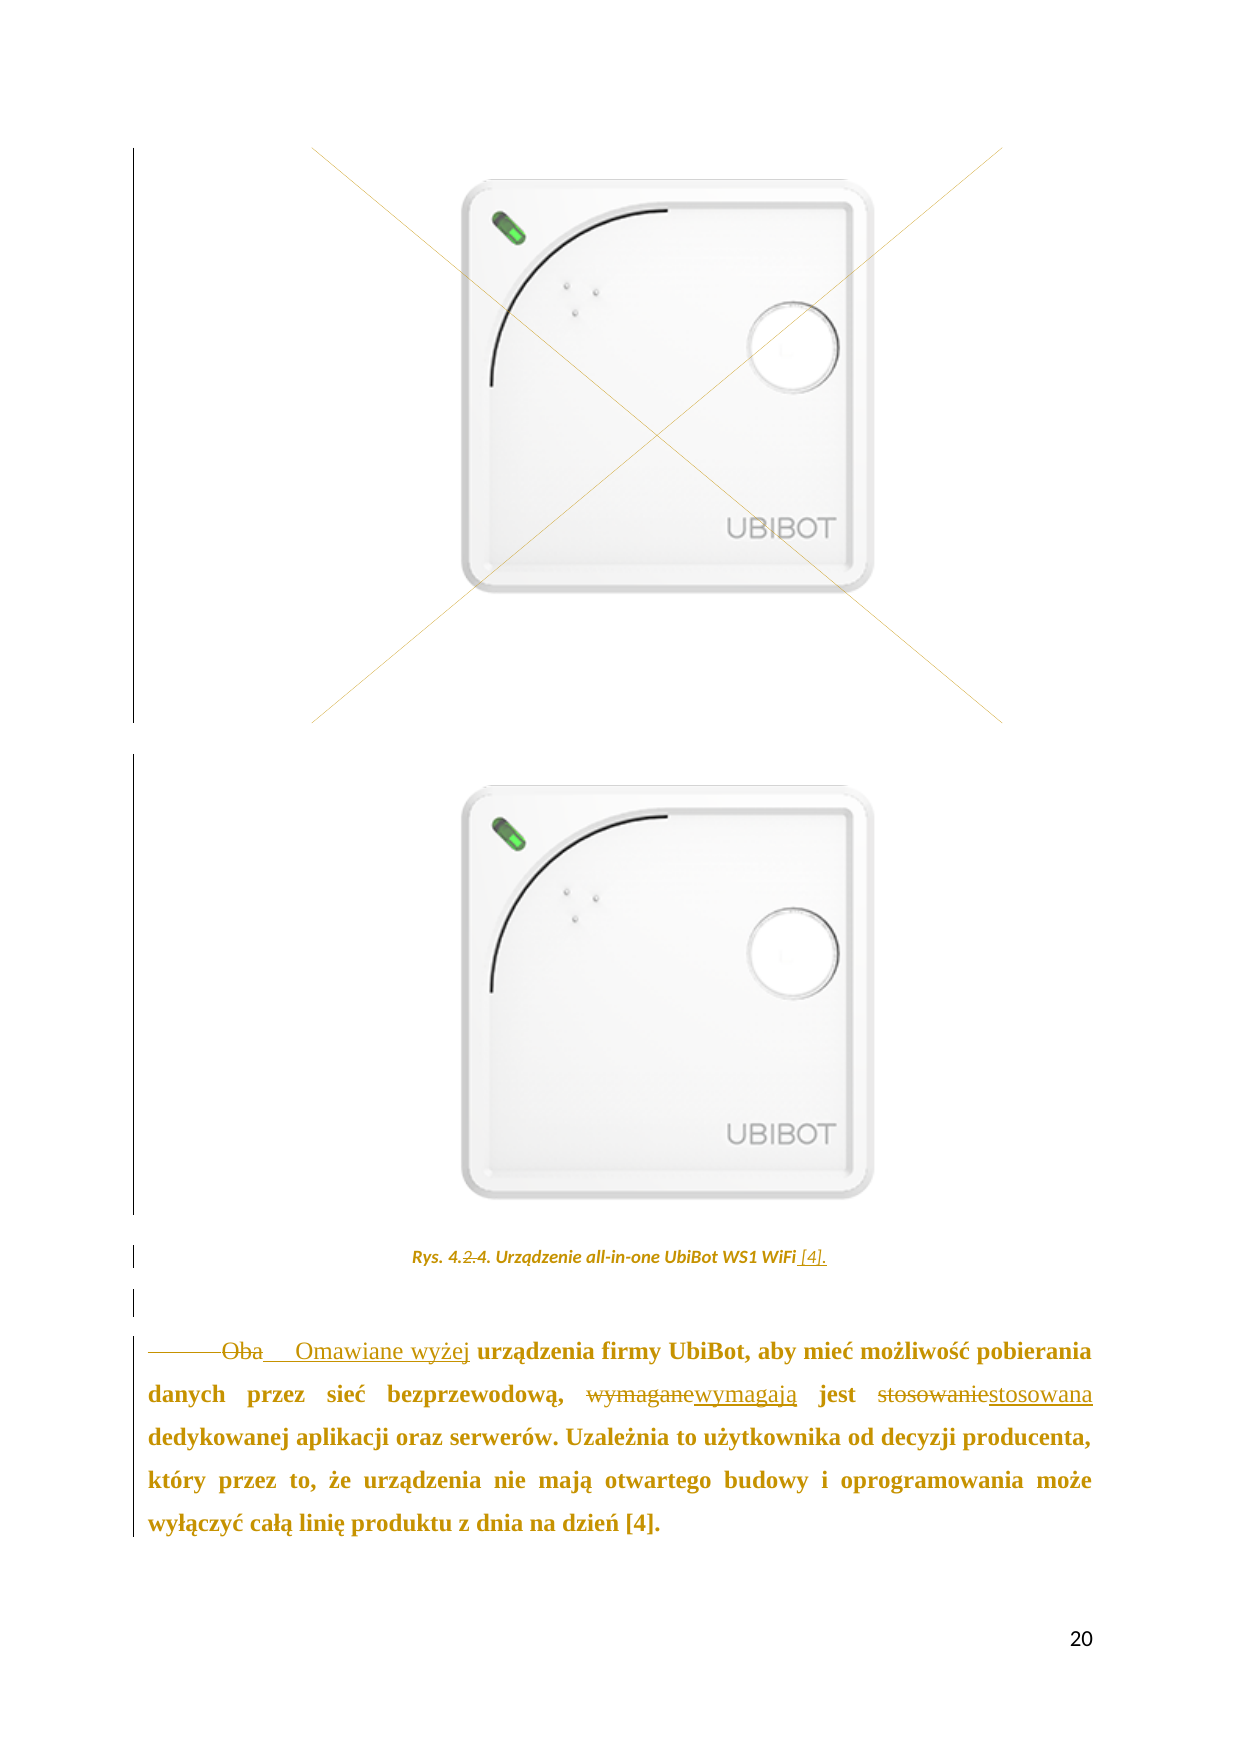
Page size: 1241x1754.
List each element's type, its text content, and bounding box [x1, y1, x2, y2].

picture [311, 149, 656, 722]
picture [312, 437, 1001, 724]
picture [313, 147, 1001, 434]
picture [658, 148, 1003, 722]
text urządzenia firmy UbiBot, aby mieć możliwość pobierania danych przez sieć bezprzewodową, jest dedykowanej aplikacji oraz serwerów. Uzależnia to użytkownika od decyzji producenta, który przez to, że urządzenia nie mają otwartego budowy i oprogramowania może wyłączyć całą linię produktu z dnia na dzień [4]. [148, 1336, 1093, 1537]
text Rys. 4.4. Urządzenie all-in-one UbiBot WS1 WiFi [148, 1245, 1093, 1268]
picture [311, 753, 1003, 1215]
